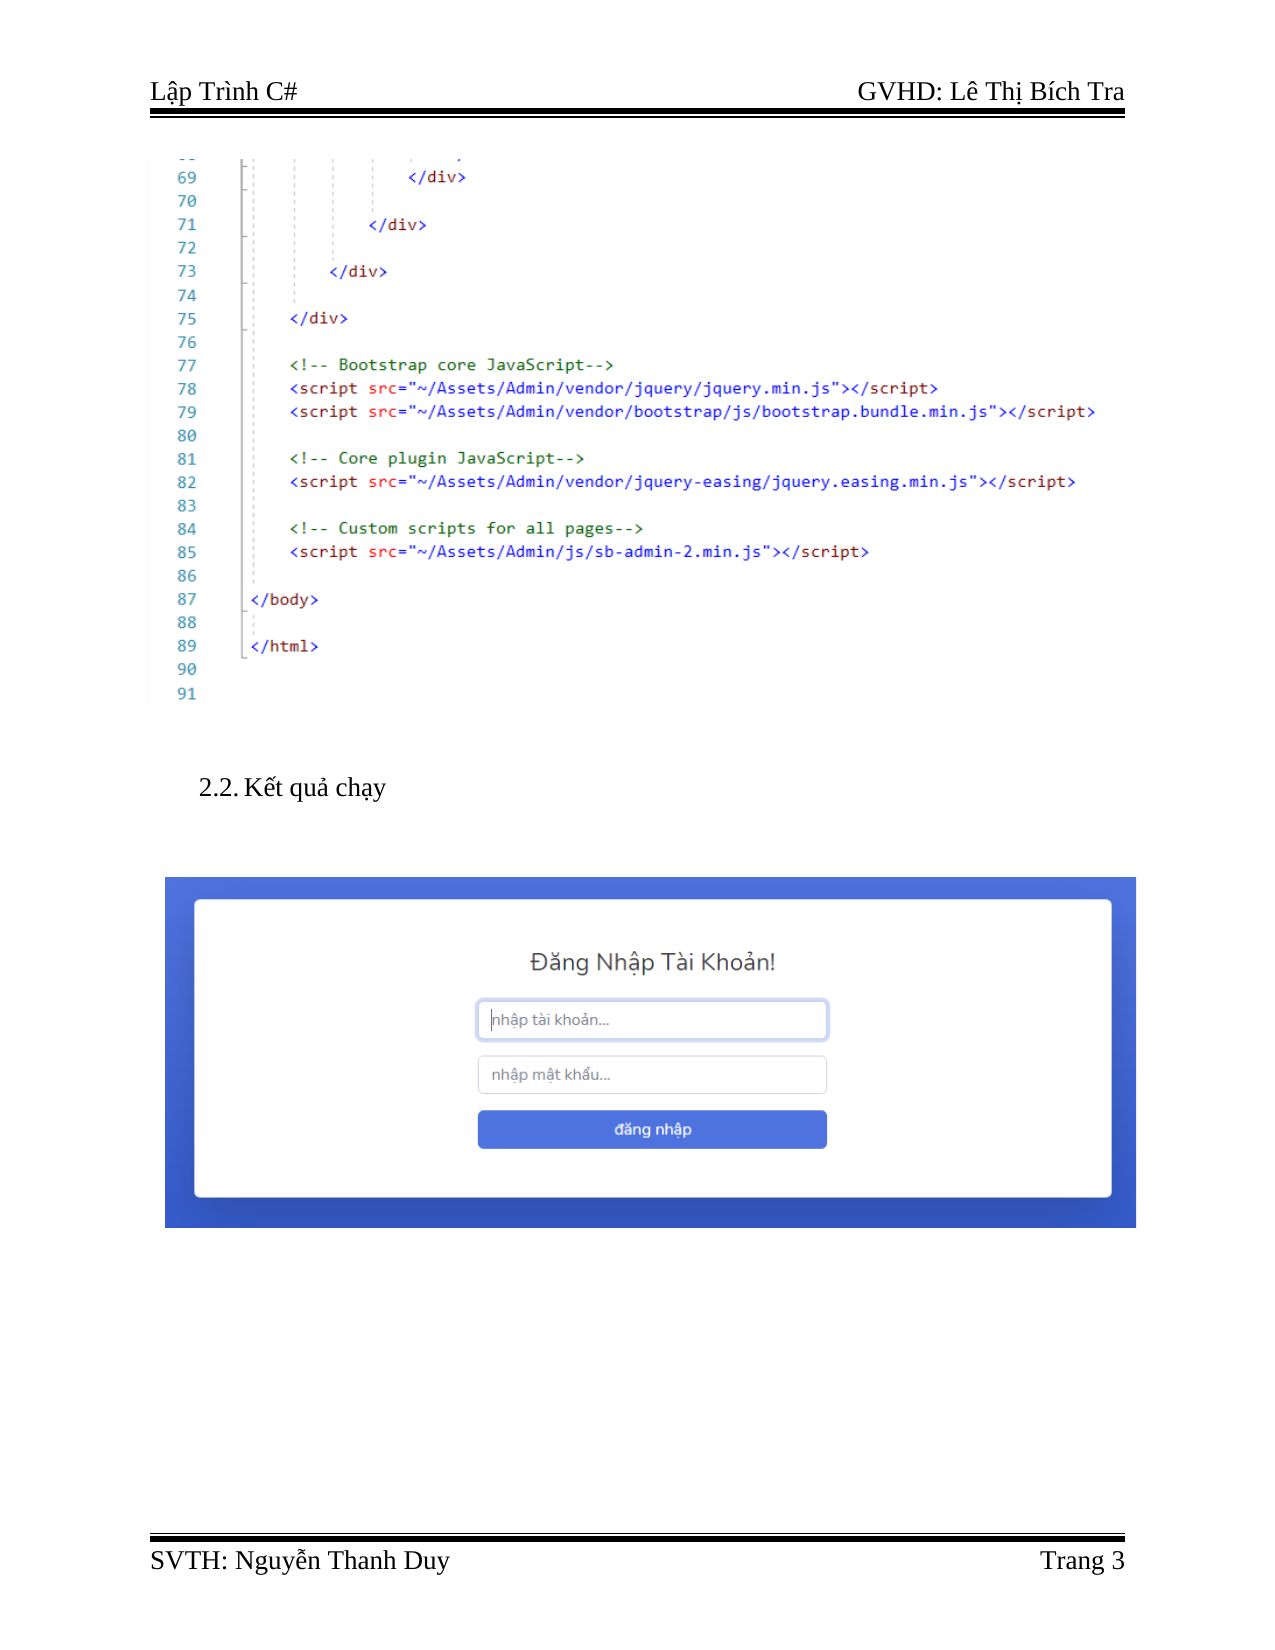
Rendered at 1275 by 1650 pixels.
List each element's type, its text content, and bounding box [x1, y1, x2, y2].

picture [146, 159, 1119, 706]
picture [165, 877, 1137, 1228]
